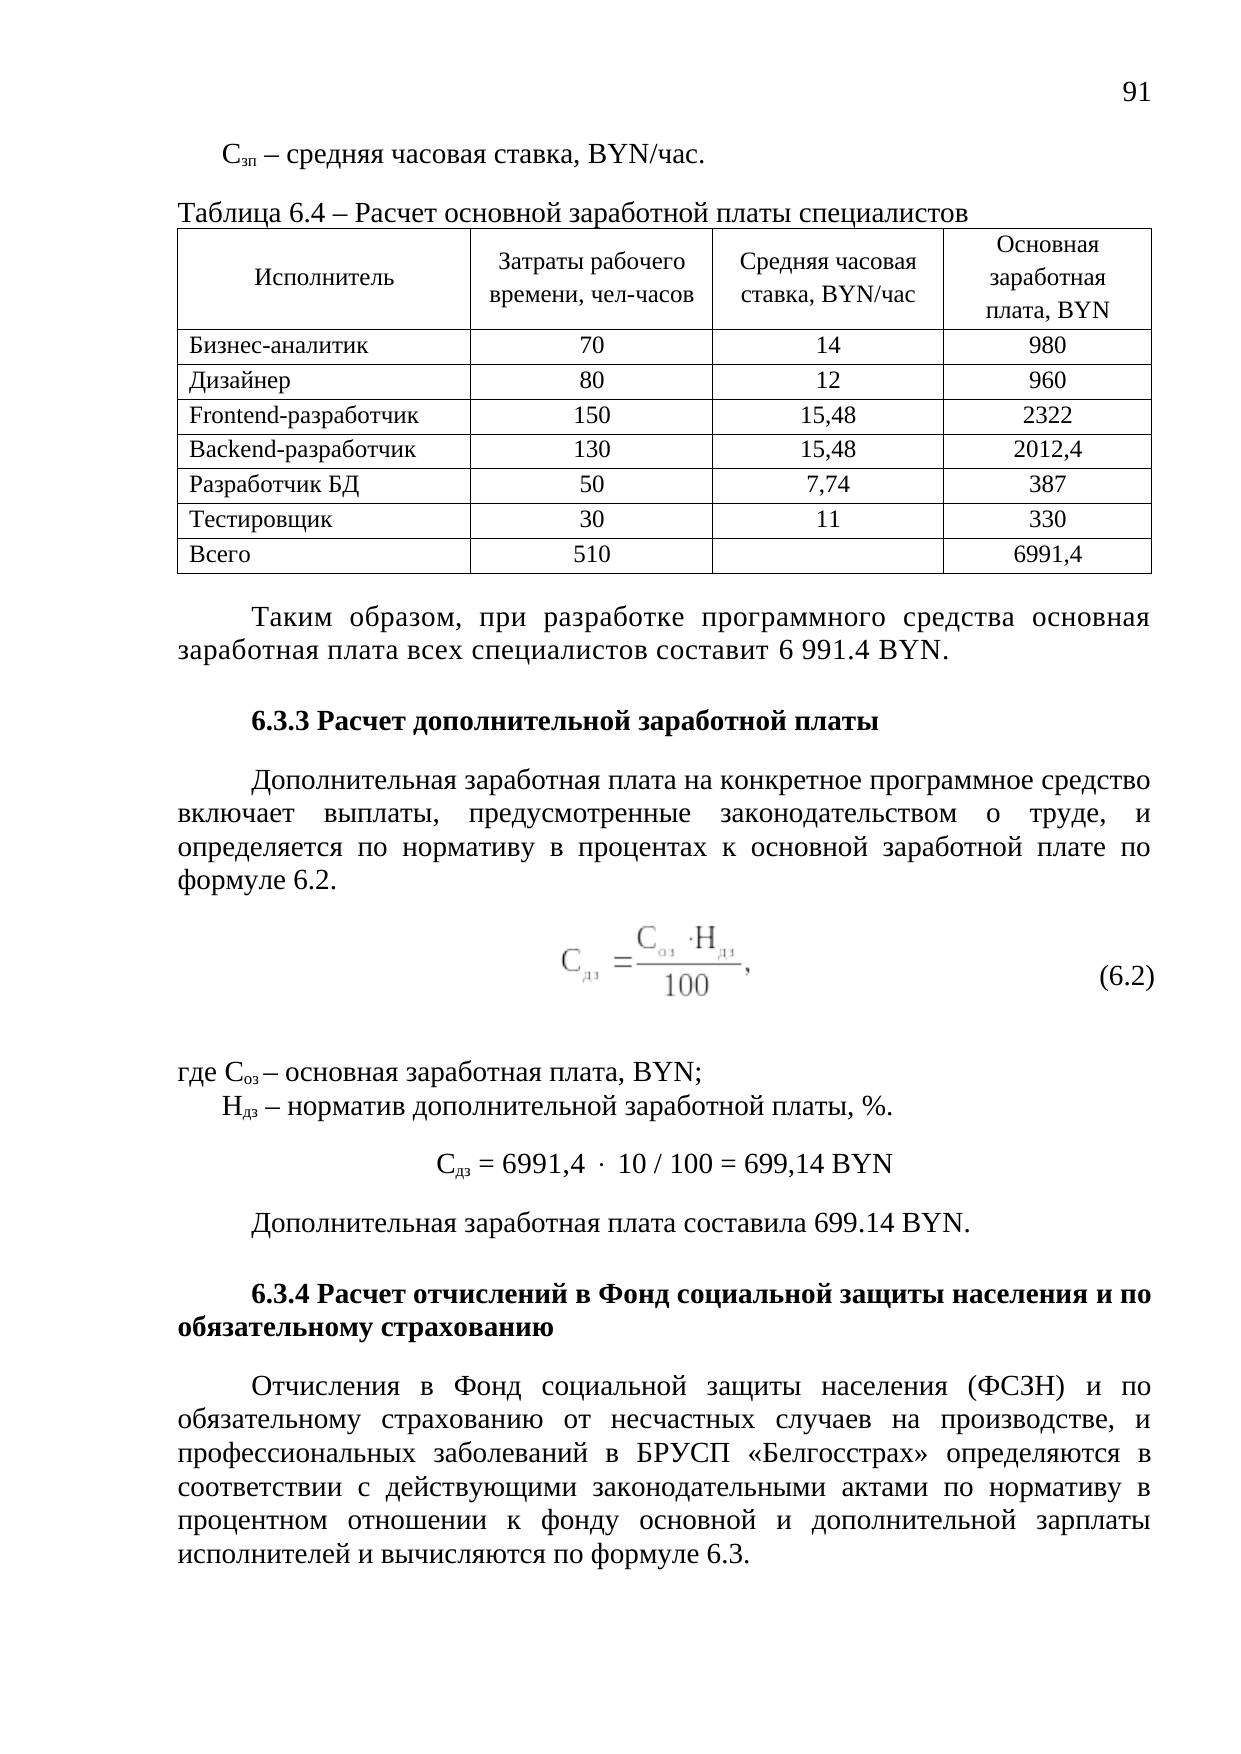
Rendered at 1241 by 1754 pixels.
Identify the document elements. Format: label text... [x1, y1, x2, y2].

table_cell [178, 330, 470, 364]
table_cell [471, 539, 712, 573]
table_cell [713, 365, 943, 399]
text где Соз – основная заработная плата, BYN; [177, 1054, 1152, 1088]
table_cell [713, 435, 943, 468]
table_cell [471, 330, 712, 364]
text Сзп – средняя часовая ставка, BYN/час. [192, 136, 1152, 170]
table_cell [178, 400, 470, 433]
text Ндз – норматив дополнительной заработной платы, %. [177, 1088, 1152, 1121]
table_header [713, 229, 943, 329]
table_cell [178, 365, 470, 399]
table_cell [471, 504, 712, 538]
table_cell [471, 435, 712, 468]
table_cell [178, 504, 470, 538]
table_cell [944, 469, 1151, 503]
text Таблица 6.4 – Расчет основной заработной платы специалистов [177, 195, 1152, 228]
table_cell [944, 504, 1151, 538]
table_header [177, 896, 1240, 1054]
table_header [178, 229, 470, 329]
text Отчисления в Фонд социальной защиты населения (ФСЗН) и по обязательному страхованию от несчастных случаев на производстве, и профессиональных заболеваний в БРУСП «Белгосстрах» определяются в соответствии с действующими законодательными актами по нормативу в процентном отношении к фонду основной и дополнительной зарплаты исполнителей и вычисляются по формуле 6.3. [177, 1368, 1152, 1569]
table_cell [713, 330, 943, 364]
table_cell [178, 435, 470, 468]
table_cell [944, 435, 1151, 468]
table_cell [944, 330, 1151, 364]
text Дополнительная заработная плата составила 699.14 BYN. [177, 1205, 1152, 1238]
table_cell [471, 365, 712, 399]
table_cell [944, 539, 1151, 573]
text Дополнительная заработная плата на конкретное программное средство включает выплаты, предусмотренные законодательством о труде, и определяется по нормативу в процентах к основной заработной плате по формуле 6.2. [177, 762, 1152, 896]
text 6.3.3 Расчет дополнительной заработной платы [177, 703, 1152, 737]
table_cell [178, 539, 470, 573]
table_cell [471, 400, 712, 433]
text Сдз = 6991,4 10 / 100 = 699,14 BYN [177, 1146, 1152, 1180]
text Таким образом, при разработке программного средства основная заработная плата всех специалистов составит 6 991.4 BYN. [177, 599, 1152, 666]
text 6.3.4 Расчет отчислений в Фонд социальной защиты населения и по обязательному страхованию [177, 1276, 1152, 1343]
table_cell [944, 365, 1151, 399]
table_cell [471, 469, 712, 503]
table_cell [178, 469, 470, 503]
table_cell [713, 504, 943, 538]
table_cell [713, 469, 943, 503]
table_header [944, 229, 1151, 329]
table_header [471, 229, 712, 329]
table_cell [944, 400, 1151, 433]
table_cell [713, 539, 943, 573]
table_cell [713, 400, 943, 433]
